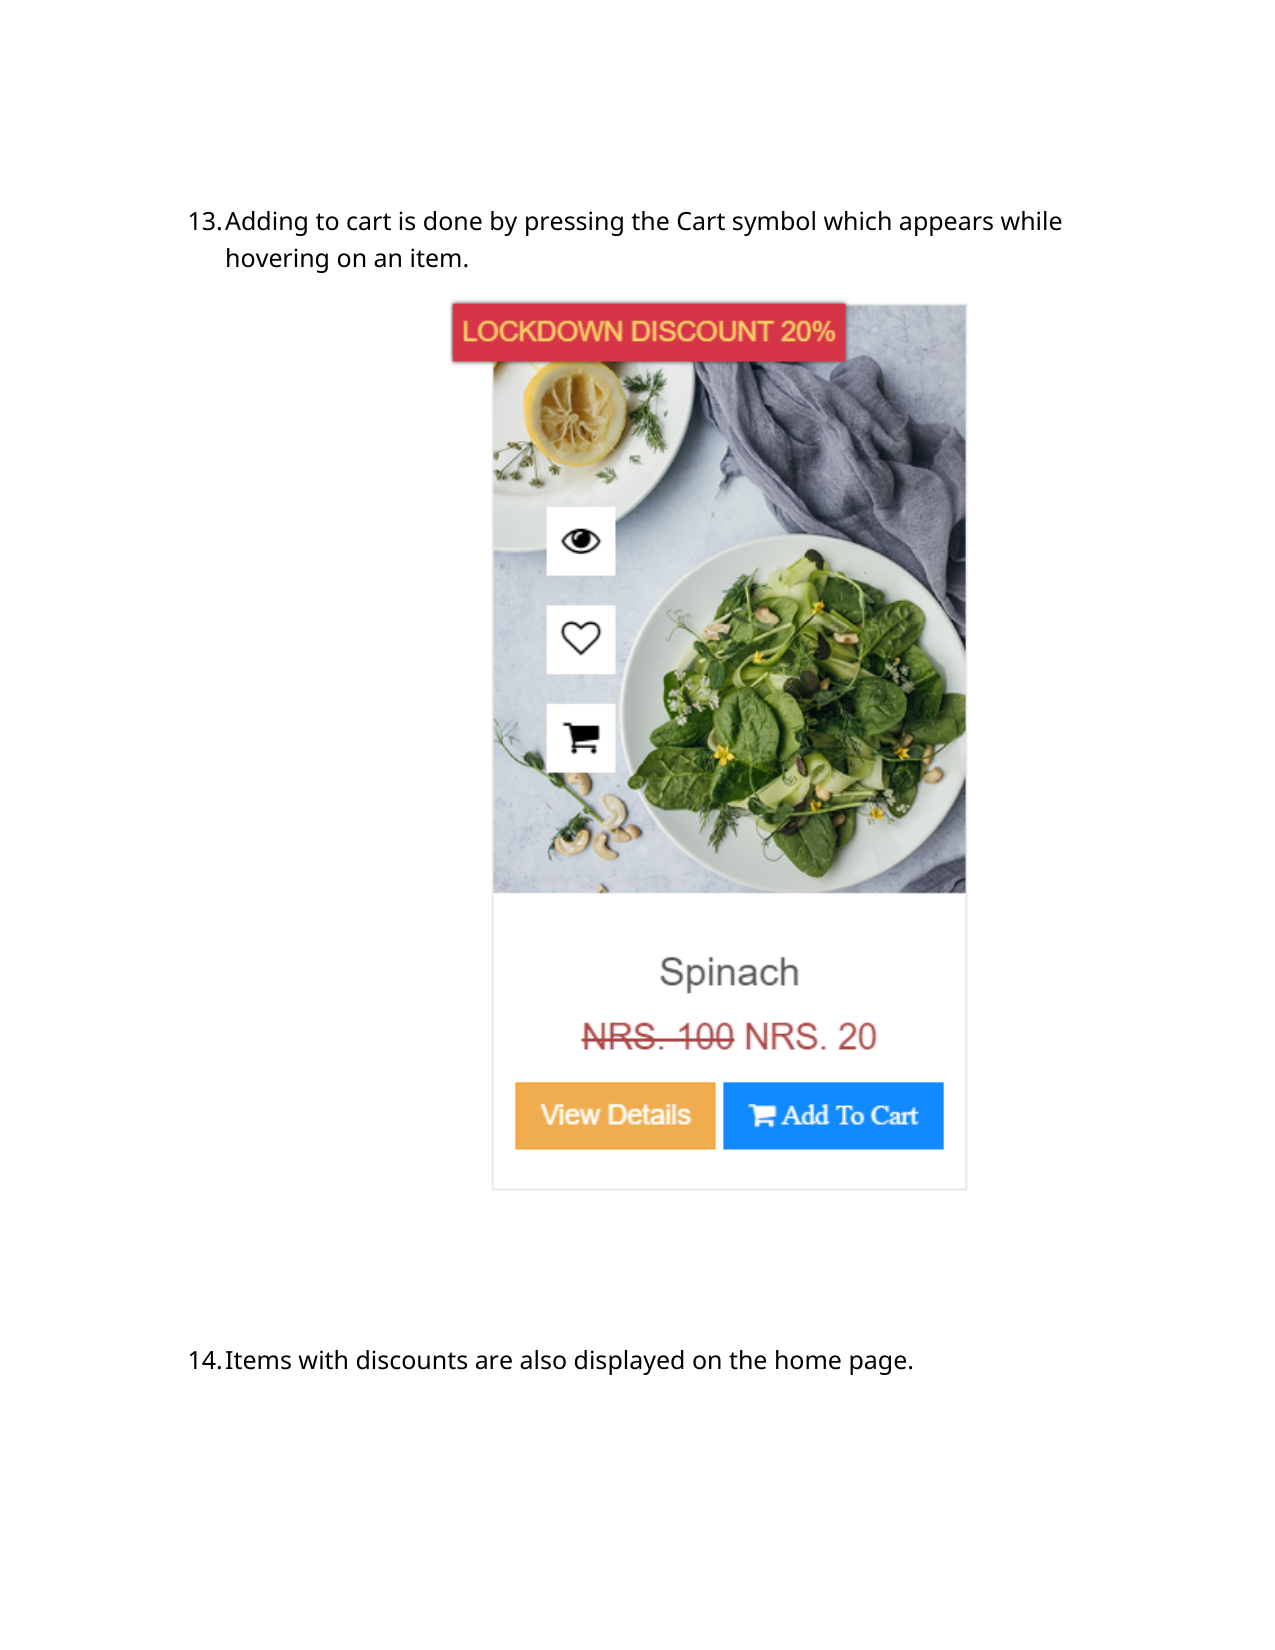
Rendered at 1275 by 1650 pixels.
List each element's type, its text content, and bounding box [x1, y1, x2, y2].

picture [450, 293, 980, 1217]
list Adding to cart is done by pressing the Cart symbol which appears while hovering on an item. [187, 203, 1125, 274]
list Items with discounts are also displayed on the home page. [187, 1343, 1125, 1377]
